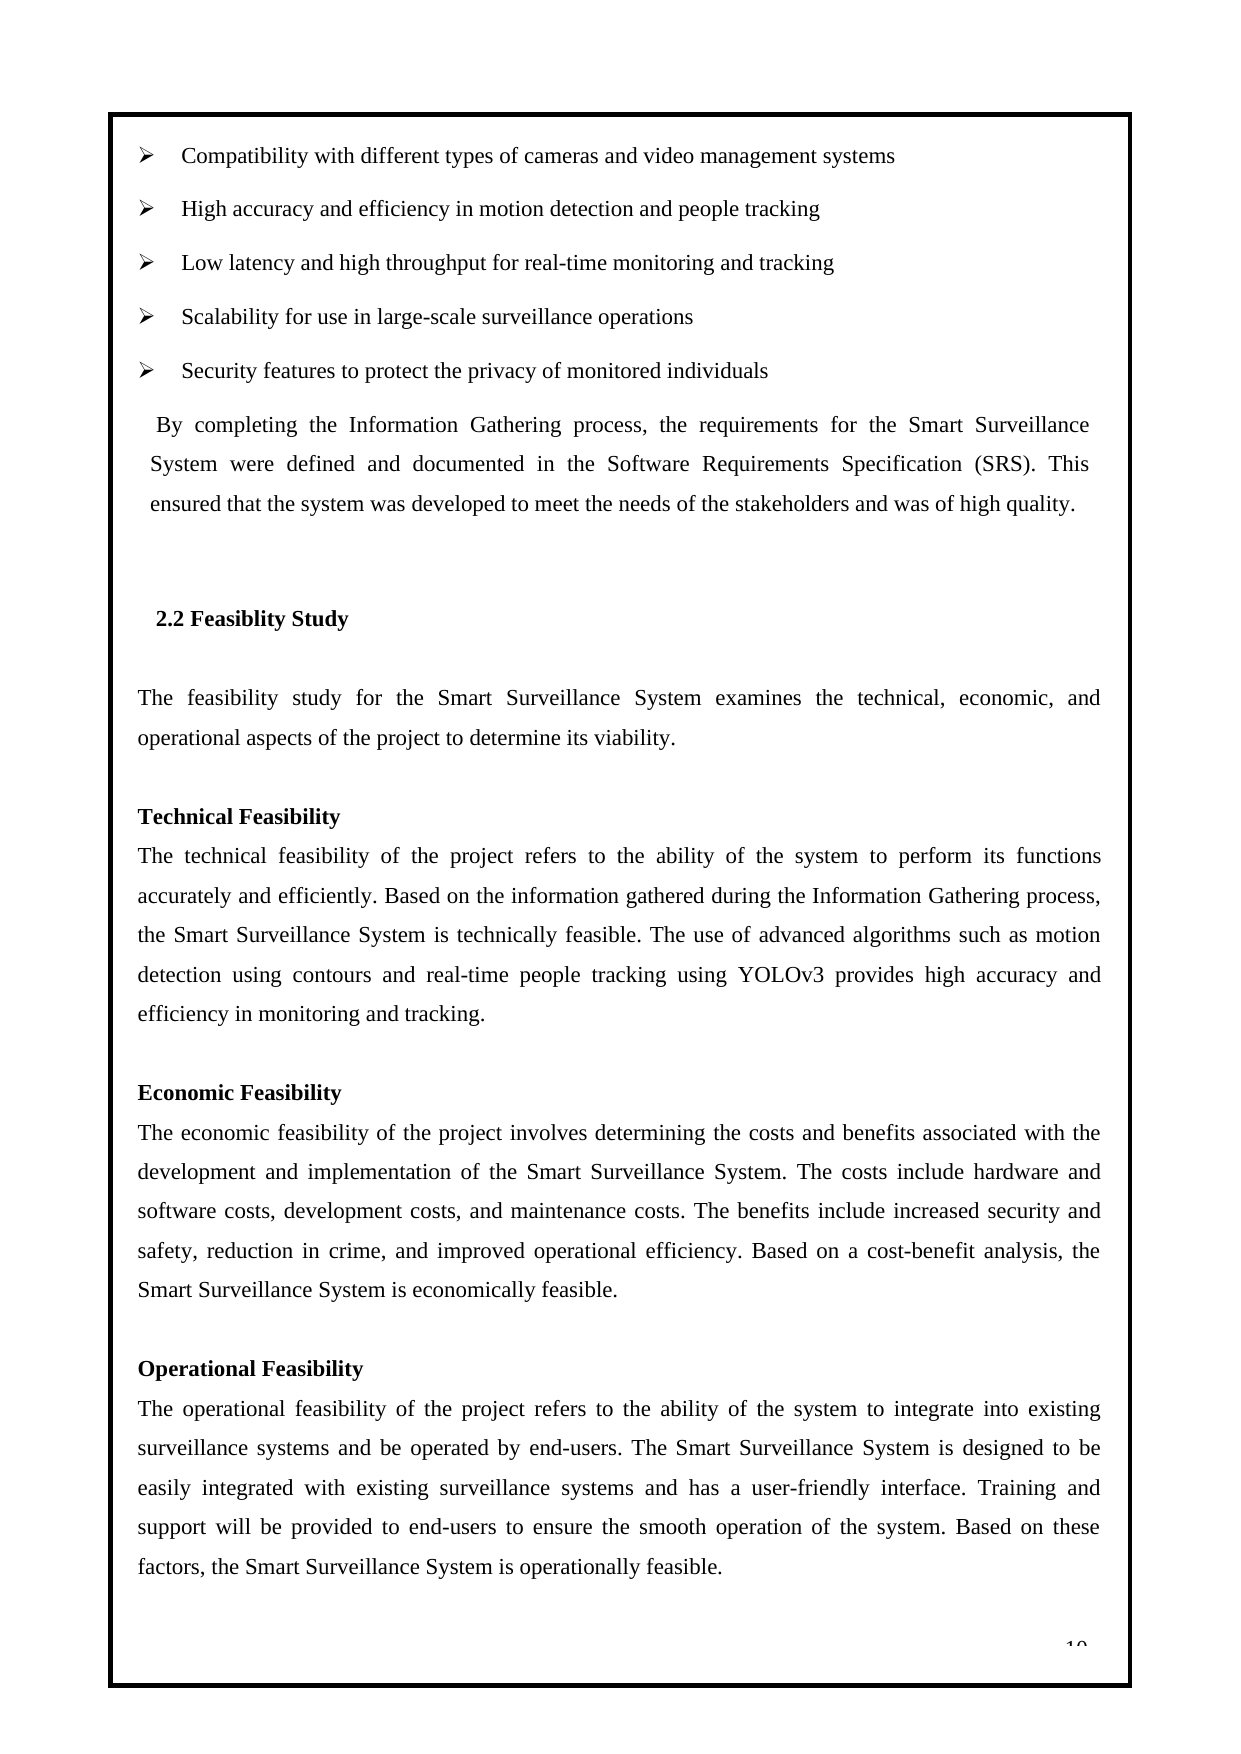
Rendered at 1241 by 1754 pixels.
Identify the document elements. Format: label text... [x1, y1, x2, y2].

list The economic feasibility of the project involves determining the costs and benefits associated with the development and implementation of the Smart Surveillance System. The costs include hardware and software costs, development costs, and maintenance costs. The benefits include increased security and safety, reduction in crime, and improved operational efficiency. Based on a cost-benefit analysis, the Smart Surveillance System is economically feasible. [137, 1119, 1103, 1303]
list Feasiblity Study [156, 605, 1103, 632]
list Security features to protect the privacy of monitored individuals [137, 357, 1091, 383]
text By completing the Information Gathering process, the requirements for the Smart Surveillance System were defined and documented in the Software Requirements Specification (SRS). This ensured that the system was developed to meet the needs of the stakeholders and was of high quality. [150, 411, 1091, 516]
list Low latency and high throughput for real-time monitoring and tracking [137, 249, 1091, 276]
list Scalability for use in large-scale surveillance operations [137, 303, 1091, 329]
list Technical Feasibility [137, 803, 1103, 829]
list The operational feasibility of the project refers to the ability of the system to integrate into existing surveillance systems and be operated by end-users. The Smart Surveillance System is designed to be easily integrated with existing surveillance systems and has a user-friendly interface. Training and support will be provided to end-users to ensure the smooth operation of the system. Based on these factors, the Smart Surveillance System is operationally feasible. [137, 1395, 1103, 1579]
list Compatibility with different types of cameras and video management systems [137, 142, 1091, 168]
list Economic Feasibility [137, 1079, 1103, 1106]
list The feasibility study for the Smart Surveillance System examines the technical, economic, and operational aspects of the project to determine its viability. [137, 684, 1103, 750]
list High accuracy and efficiency in motion detection and people tracking [137, 196, 1091, 222]
list Operational Feasibility [137, 1356, 1103, 1382]
list The technical feasibility of the project refers to the ability of the system to perform its functions accurately and efficiently. Based on the information gathered during the Information Gathering process, the Smart Surveillance System is technically feasible. The use of advanced algorithms such as motion detection using contours and real-time people tracking using YOLOv3 provides high accuracy and efficiency in monitoring and tracking. [137, 842, 1103, 1027]
